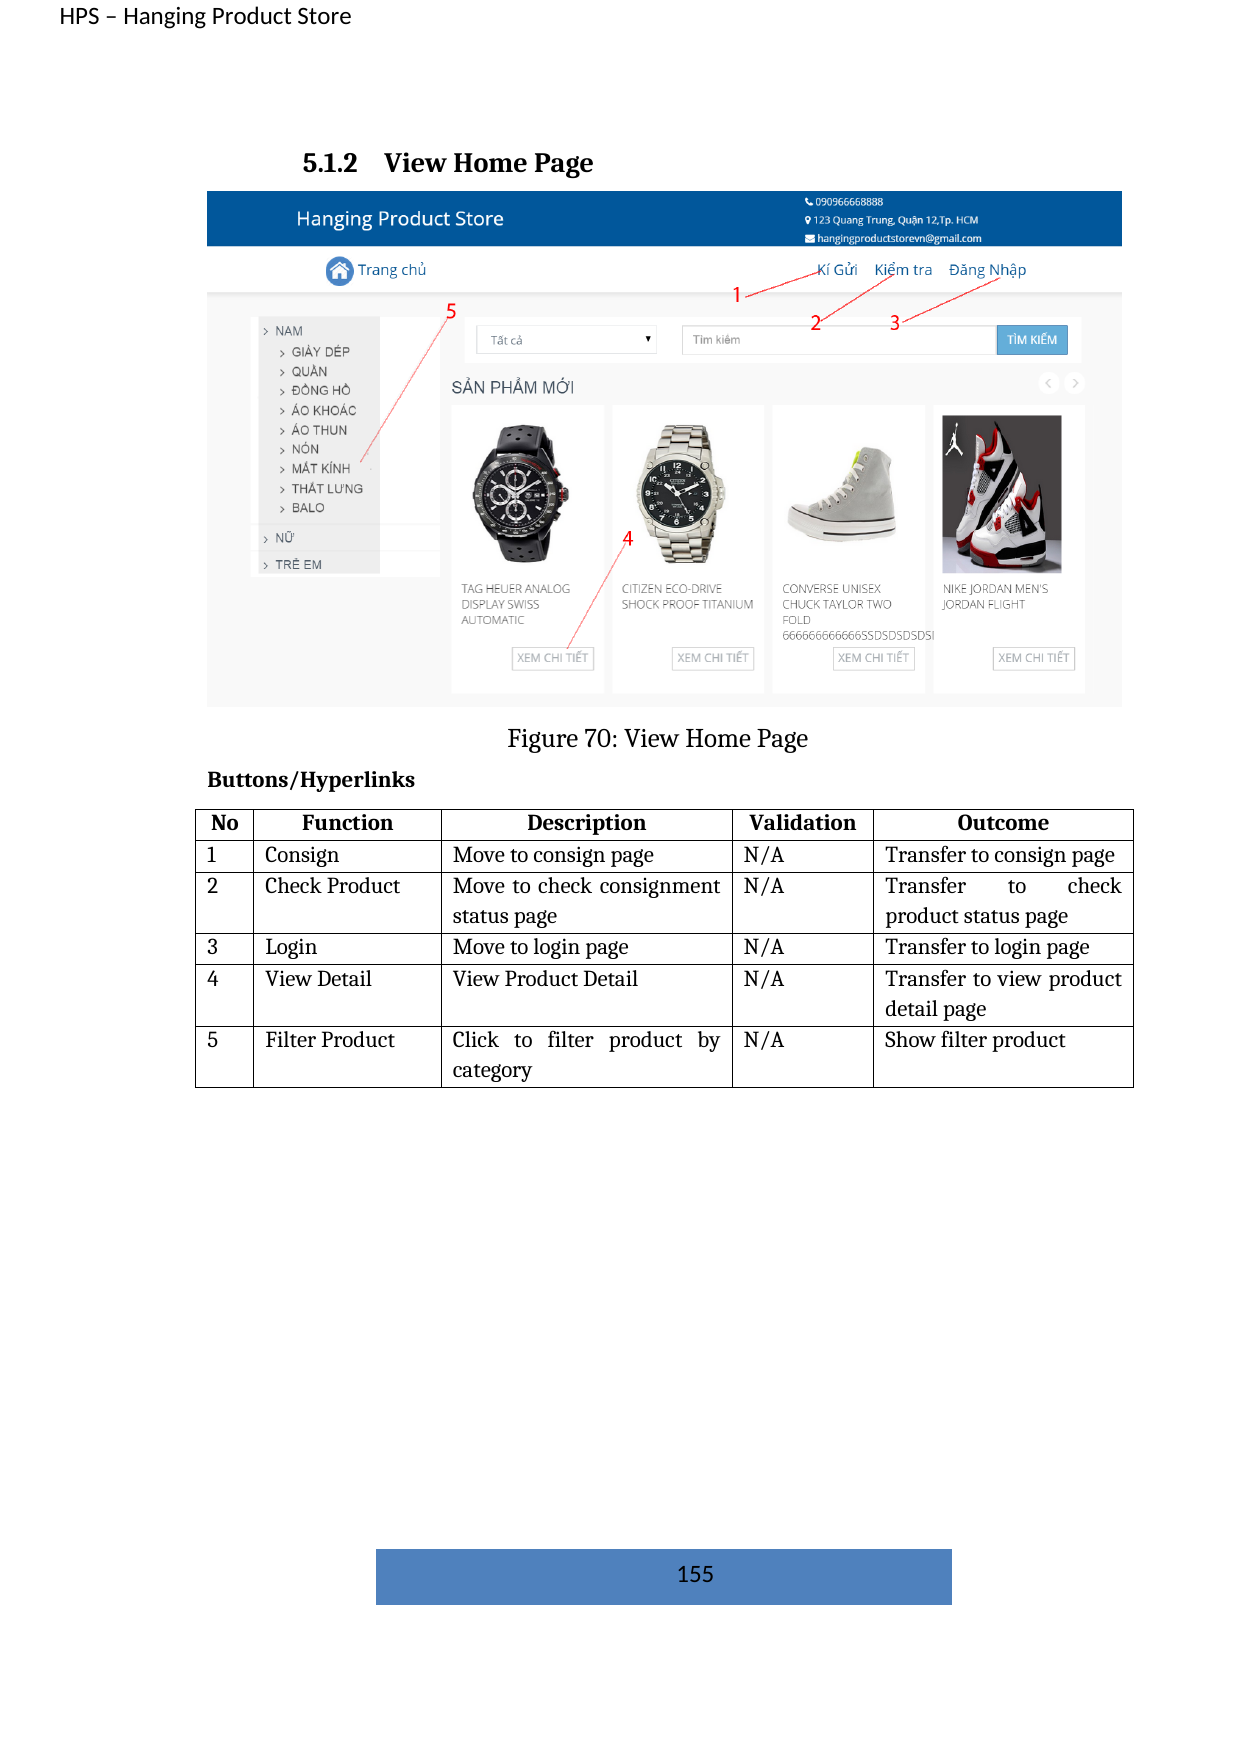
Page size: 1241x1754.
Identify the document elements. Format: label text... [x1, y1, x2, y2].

table_cell Consign [254, 841, 441, 872]
table_header Description [442, 810, 732, 840]
table_header Outcome [874, 810, 1133, 840]
table_cell Transfer to consign page [874, 841, 1133, 872]
table_header No [196, 810, 253, 840]
table_cell N/A [733, 1027, 873, 1087]
table_cell 5 [196, 1027, 253, 1087]
table_cell View Product Detail [442, 965, 732, 1026]
table_cell Transfer to check product status page [874, 873, 1133, 933]
table_cell Move to consign page [442, 841, 732, 872]
table_cell 1 [196, 841, 253, 872]
table_cell Filter Product [254, 1027, 441, 1087]
table_cell Click to filter product by category [442, 1027, 732, 1087]
table_cell 4 [196, 965, 253, 1026]
table_cell N/A [733, 965, 873, 1026]
table_cell Move to login page [442, 934, 732, 964]
table_header Function [254, 810, 441, 840]
table_cell 2 [196, 873, 253, 933]
table_cell Move to check consignment status page [442, 873, 732, 933]
text Buttons/Hyperlinks [207, 766, 1122, 793]
table_cell N/A [733, 934, 873, 964]
table_cell Login [254, 934, 441, 964]
subtitle View Home Page [303, 147, 1122, 179]
table_cell View Detail [254, 965, 441, 1026]
table_cell N/A [733, 841, 873, 872]
table_header Validation [733, 810, 873, 840]
table_cell 3 [196, 934, 253, 964]
table_cell Check Product [254, 873, 441, 933]
table_cell N/A [733, 873, 873, 933]
picture [207, 191, 1122, 707]
table_cell Transfer to view product detail page [874, 965, 1133, 1026]
table_cell Transfer to login page [874, 934, 1133, 964]
table_cell Show filter product [874, 1027, 1133, 1087]
